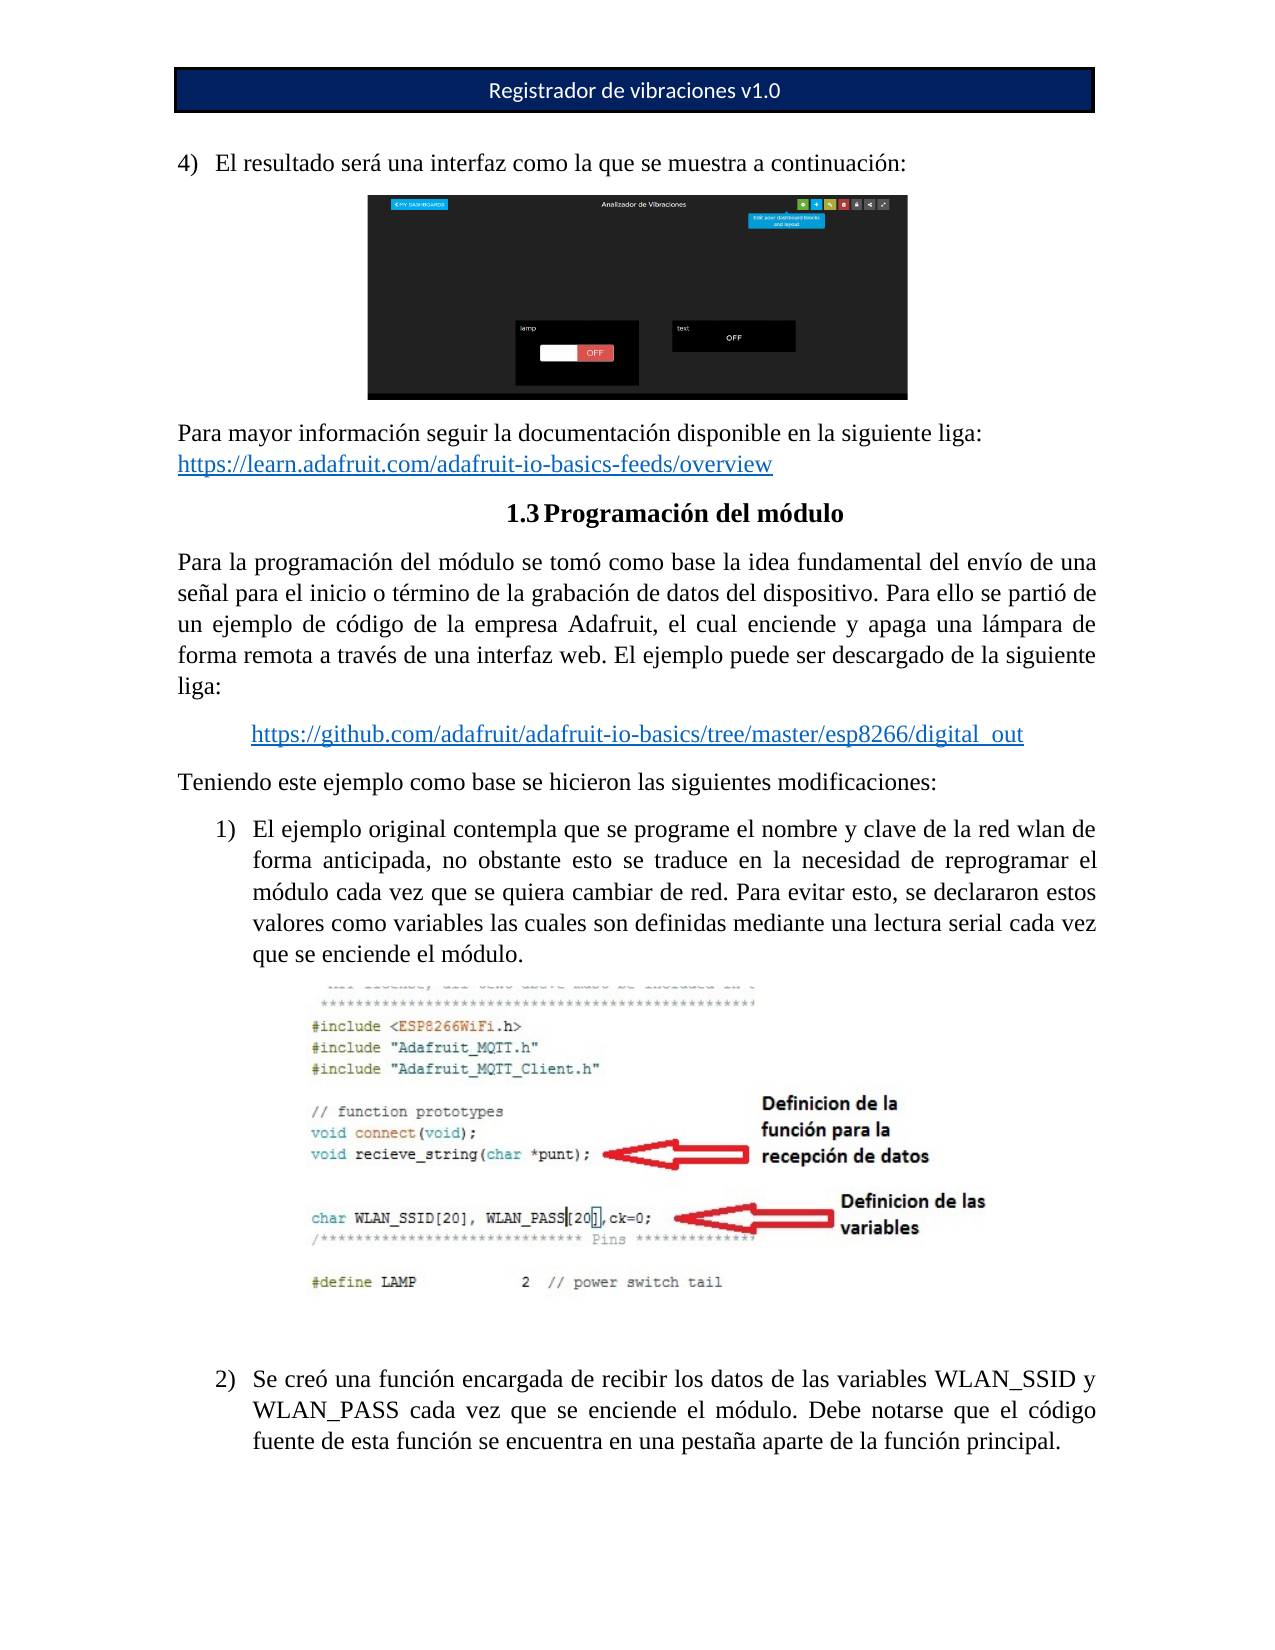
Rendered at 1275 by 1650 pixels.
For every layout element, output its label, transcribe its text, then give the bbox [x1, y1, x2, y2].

text Para la programación del módulo se tomó como base la idea fundamental del envío de una señal para el inicio o término de la grabación de datos del dispositivo. Para ello se partió de un ejemplo de código de la empresa Adafruit, el cual enciende y apaga una lámpara de forma remota a través de una interfaz web. El ejemplo puede ser descargado de la siguiente liga: [177, 547, 1098, 700]
list Programación del módulo [252, 497, 1098, 528]
text https://github.com/adafruit/adafruit-io-basics/tree/master/esp8266/digital_out [177, 719, 1098, 748]
text Para mayor información seguir la documentación disponible en la siguiente liga: https://learn.adafruit.com/adafruit-io-basics-feeds/overview [177, 418, 1098, 478]
list El resultado será una interfaz como la que se muestra a continuación: [177, 148, 1098, 176]
list El ejemplo original contempla que se programe el nombre y clave de la red wlan de forma anticipada, no obstante esto se traduce en la necesidad de reprogramar el módulo cada vez que se quiera cambiar de red. Para evitar esto, se declararon estos valores como variables las cuales son definidas mediante una lectura serial cada vez que se enciende el módulo. [215, 814, 1098, 967]
list Se creó una función encargada de recibir los datos de las variables WLAN_SSID y WLAN_PASS cada vez que se enciende el módulo. Debe notarse que el código fuente de esta función se encuentra en una pestaña aparte de la función principal. [215, 1364, 1098, 1455]
picture [305, 986, 1007, 1346]
text Teniendo este ejemplo como base se hicieron las siguientes modificaciones: [177, 767, 1098, 796]
picture [367, 195, 908, 400]
